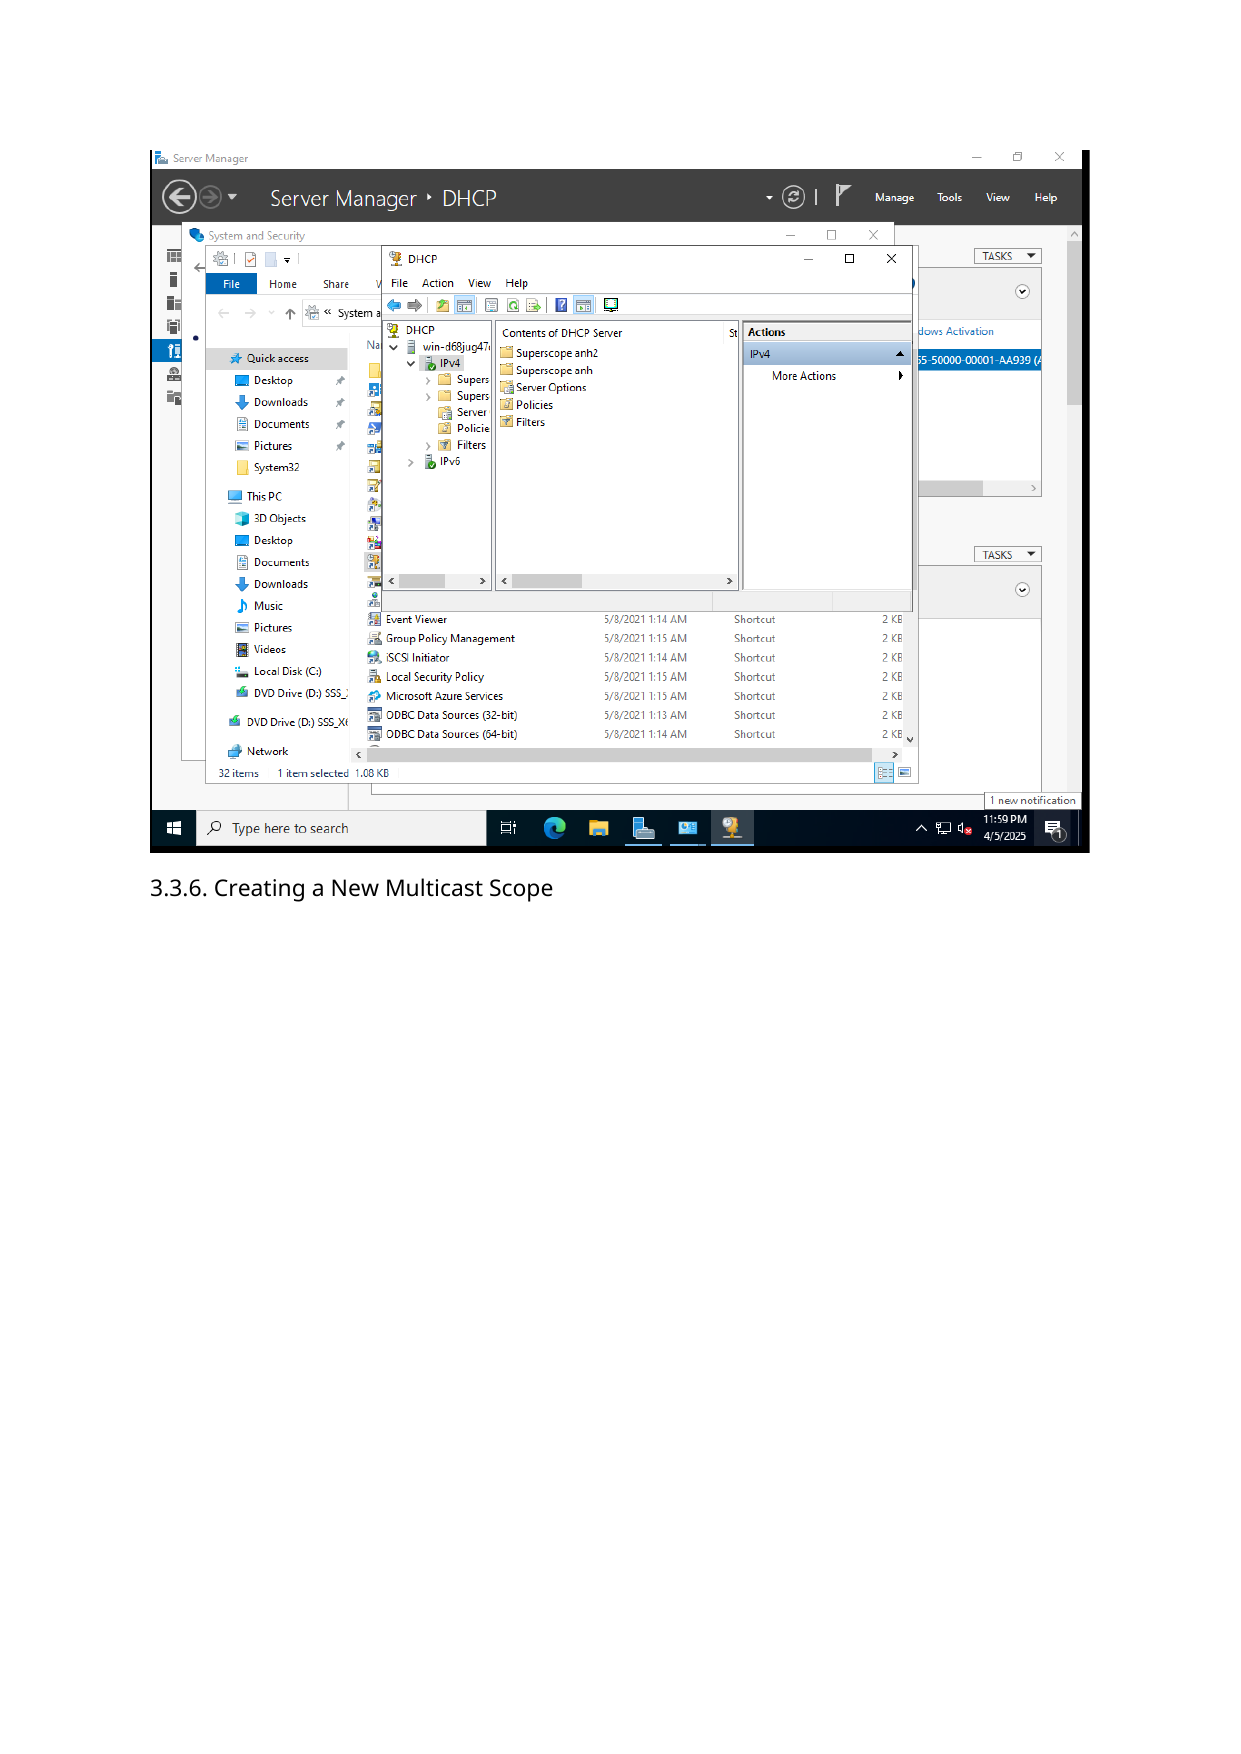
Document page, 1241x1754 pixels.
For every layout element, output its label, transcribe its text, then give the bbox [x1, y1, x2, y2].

text 3.3.6. Creating a New Multicast Scope [150, 872, 1090, 903]
picture [150, 150, 1090, 853]
